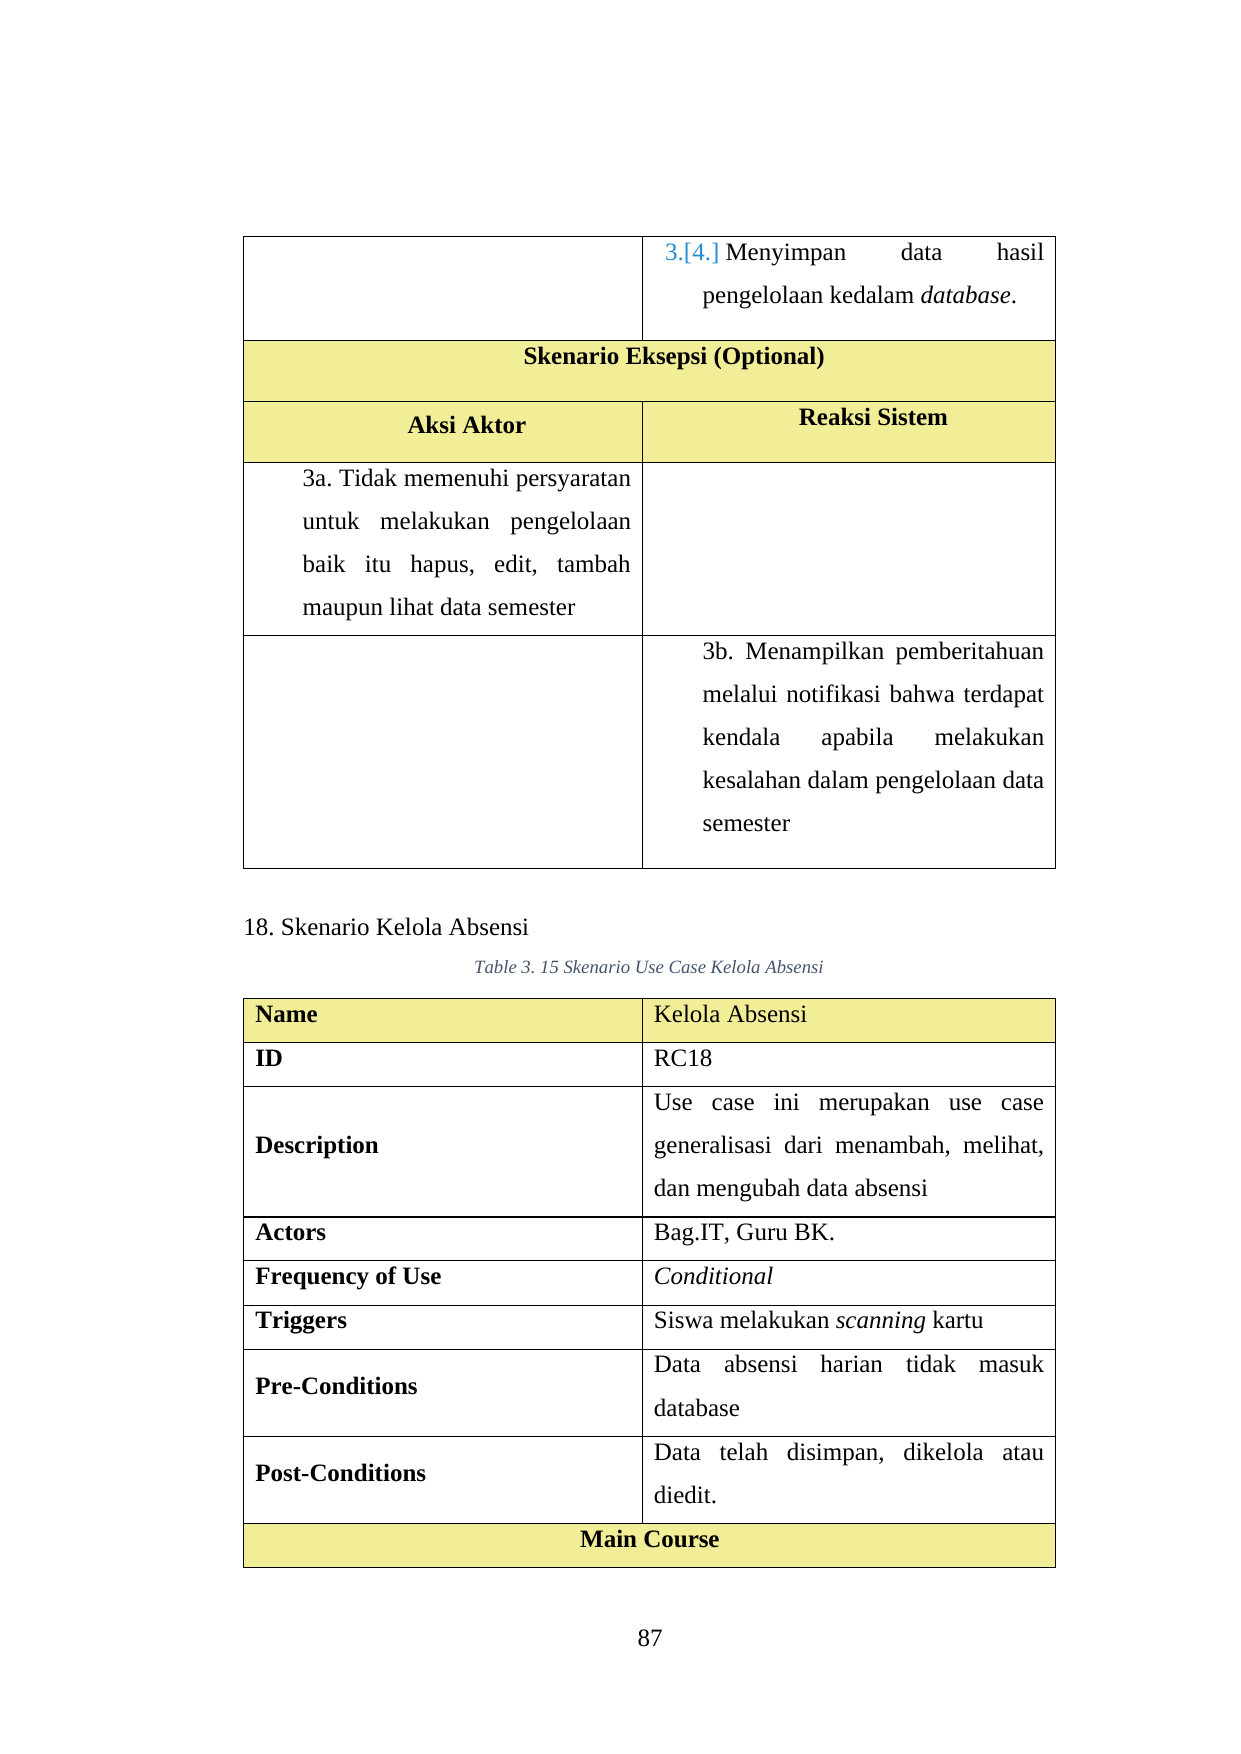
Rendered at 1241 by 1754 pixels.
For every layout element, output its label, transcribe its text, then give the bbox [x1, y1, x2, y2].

table_header Name [244, 999, 642, 1042]
table_cell RC18 [643, 1043, 1055, 1086]
table_header Kelola Absensi [643, 999, 1055, 1042]
list Skenario Kelola Absensi [243, 912, 1063, 941]
table_cell Bag.IT, Guru BK. [643, 1218, 1055, 1260]
table_cell 3b. Menampilkan pemberitahuan melalui notifikasi bahwa terdapat kendala apabila melakukan kesalahan dalam pengelolaan data semester [643, 636, 1055, 868]
table_cell Siswa melakukan scanning kartu [643, 1306, 1055, 1348]
table_cell Conditional [643, 1261, 1055, 1304]
table_cell Menyimpan data hasil pengelolaan kedalam database. [643, 237, 1055, 340]
table_cell Description [244, 1087, 642, 1216]
table_cell [643, 463, 1055, 635]
table_cell Main Course [244, 1524, 1055, 1567]
table_cell Frequency of Use [244, 1261, 642, 1304]
table_cell [244, 636, 642, 868]
table_cell Post-Conditions [244, 1437, 642, 1523]
table_cell Reaksi Sistem [643, 402, 1055, 462]
table_cell Data telah disimpan, dikelola atau diedit. [643, 1437, 1055, 1523]
table_cell [244, 237, 642, 340]
table_cell 3a. Tidak memenuhi persyaratan untuk melakukan pengelolaan baik itu hapus, edit, tambah maupun lihat data semester [244, 463, 642, 635]
table_cell Aksi Aktor [244, 402, 642, 462]
table_cell Use case ini merupakan use case generalisasi dari menambah, melihat, dan mengubah data absensi [643, 1087, 1055, 1216]
table_cell Pre-Conditions [244, 1350, 642, 1436]
table_cell Data absensi harian tidak masuk database [643, 1350, 1055, 1436]
table_cell ID [244, 1043, 642, 1086]
table_cell Actors [244, 1218, 642, 1260]
table_cell Skenario Eksepsi (Optional) [244, 341, 1055, 401]
table_cell Triggers [244, 1306, 642, 1348]
